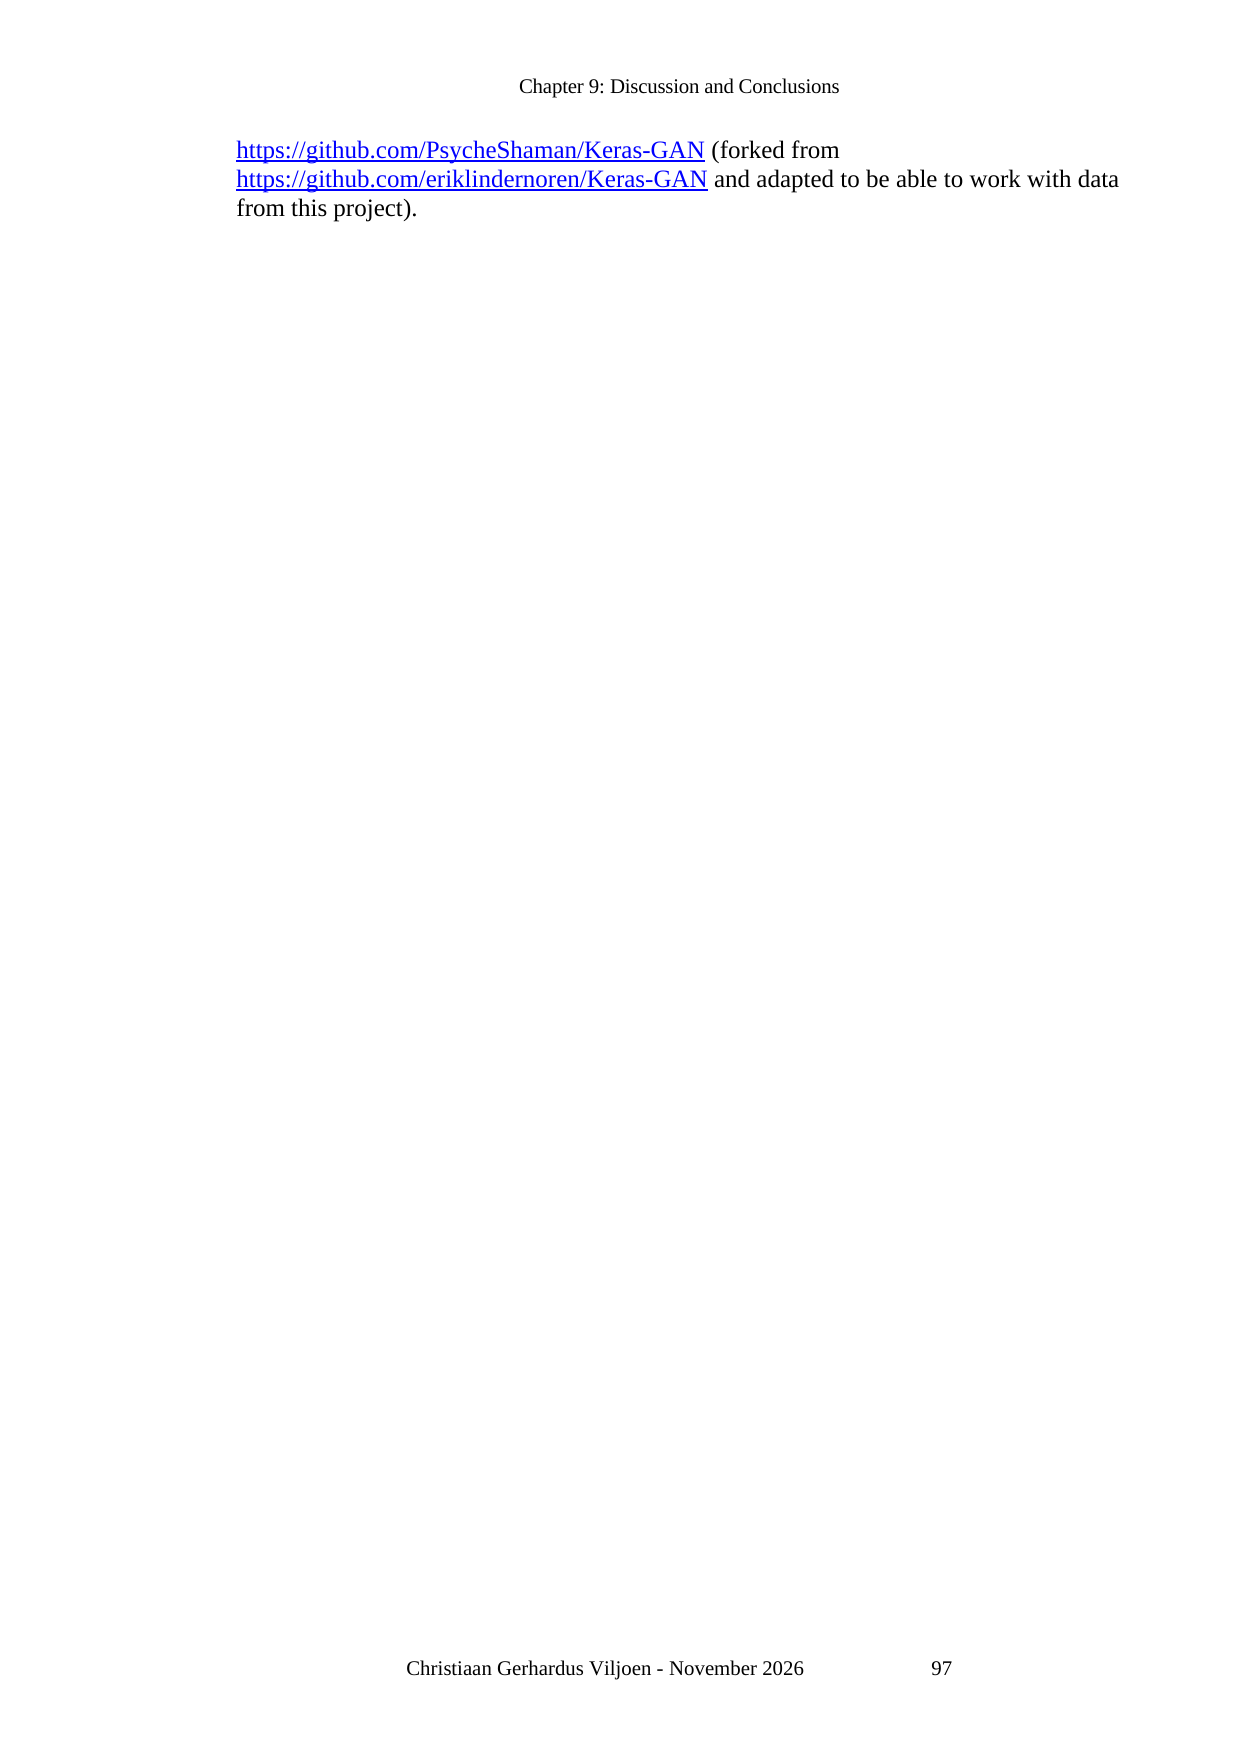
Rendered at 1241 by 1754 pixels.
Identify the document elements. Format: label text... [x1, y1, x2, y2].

text https://github.com/PsycheShaman/Keras-GAN (forked from https://github.com/eriklindernoren/Keras-GAN and adapted to be able to work with data from this project). [236, 135, 1122, 222]
